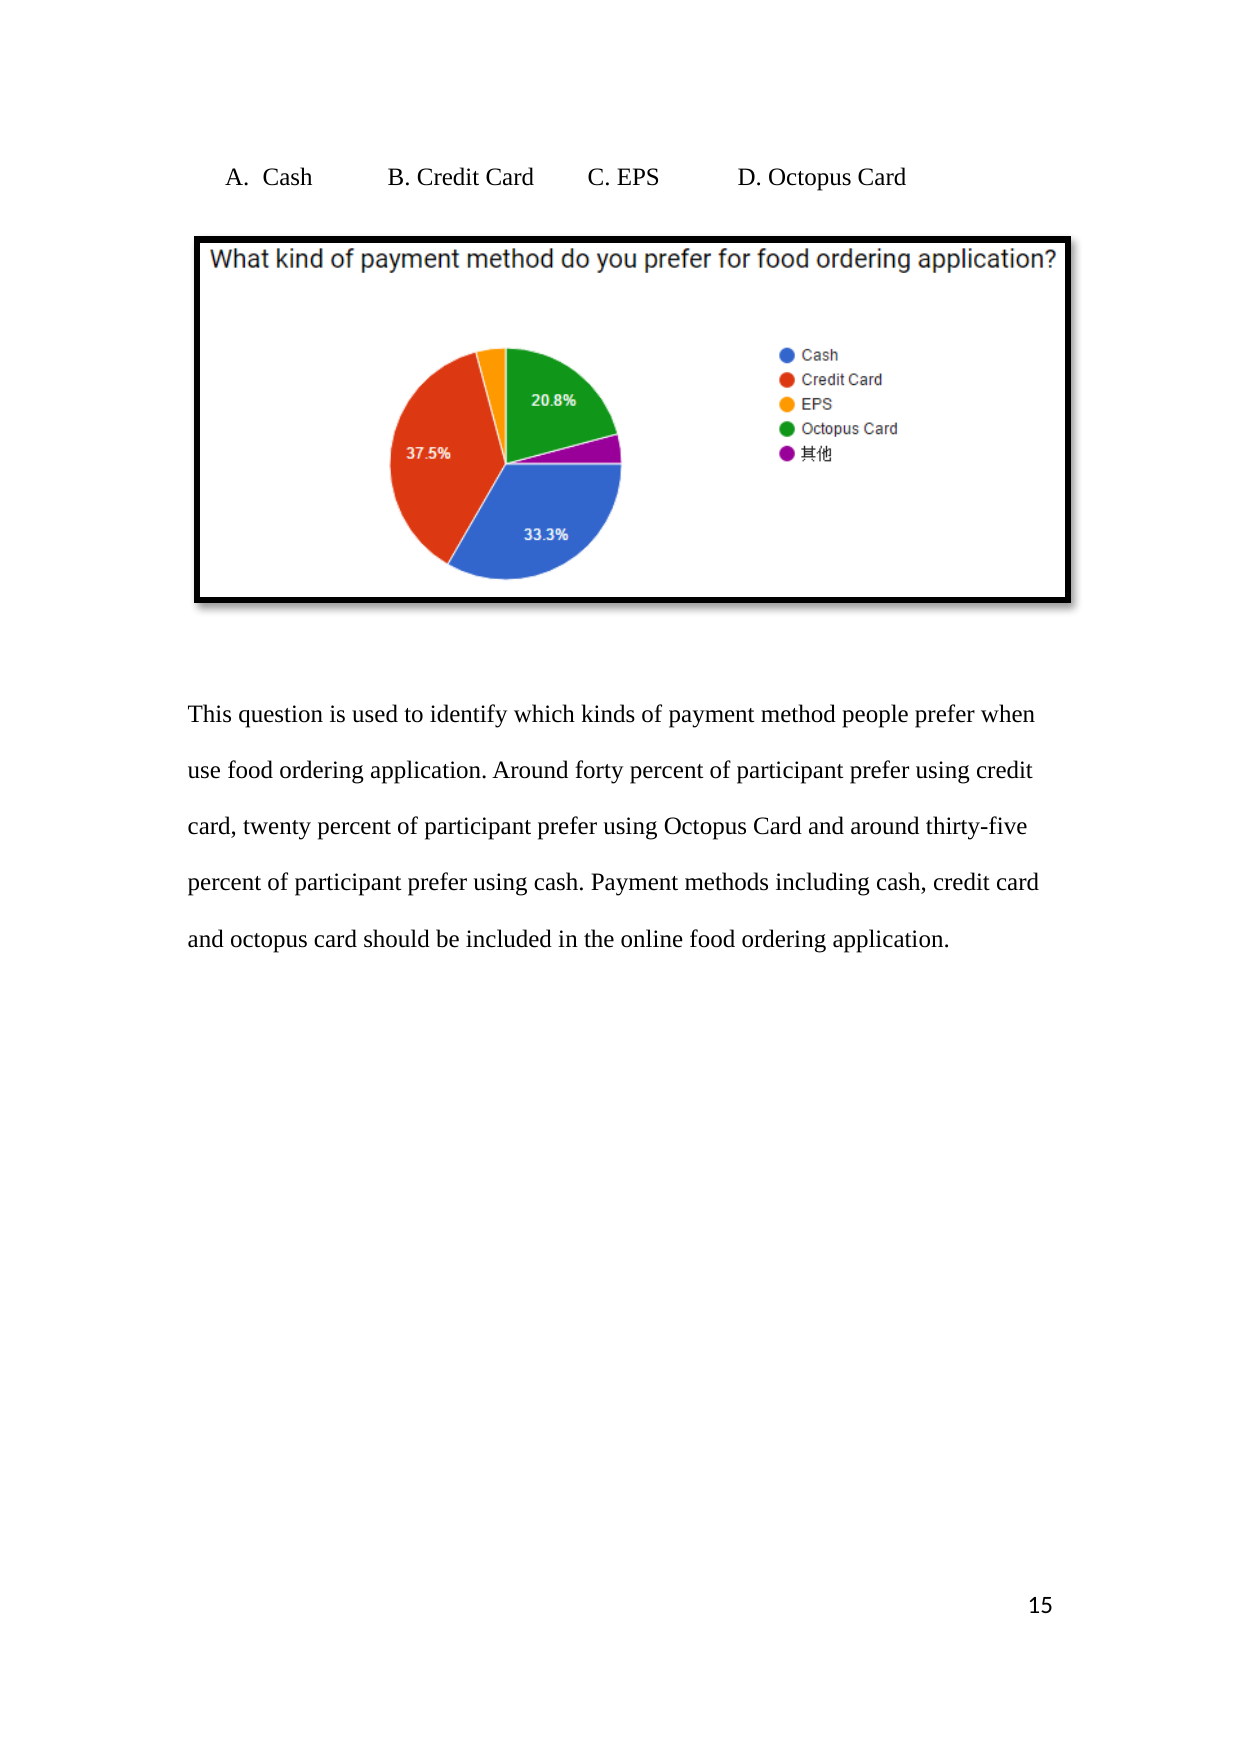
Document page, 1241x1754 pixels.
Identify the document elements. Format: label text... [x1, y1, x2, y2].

picture [200, 243, 1065, 597]
list Cash B. Credit Card C. EPS D. Octopus Card [225, 157, 1053, 195]
text This question is used to identify which kinds of payment method people prefer when use food ordering application. Around forty percent of participant prefer using credit card, twenty percent of participant prefer using Octopus Card and around thirty-five percent of participant prefer using cash. Payment methods including cash, credit card and octopus card should be included in the online food ordering application. [187, 694, 1053, 957]
